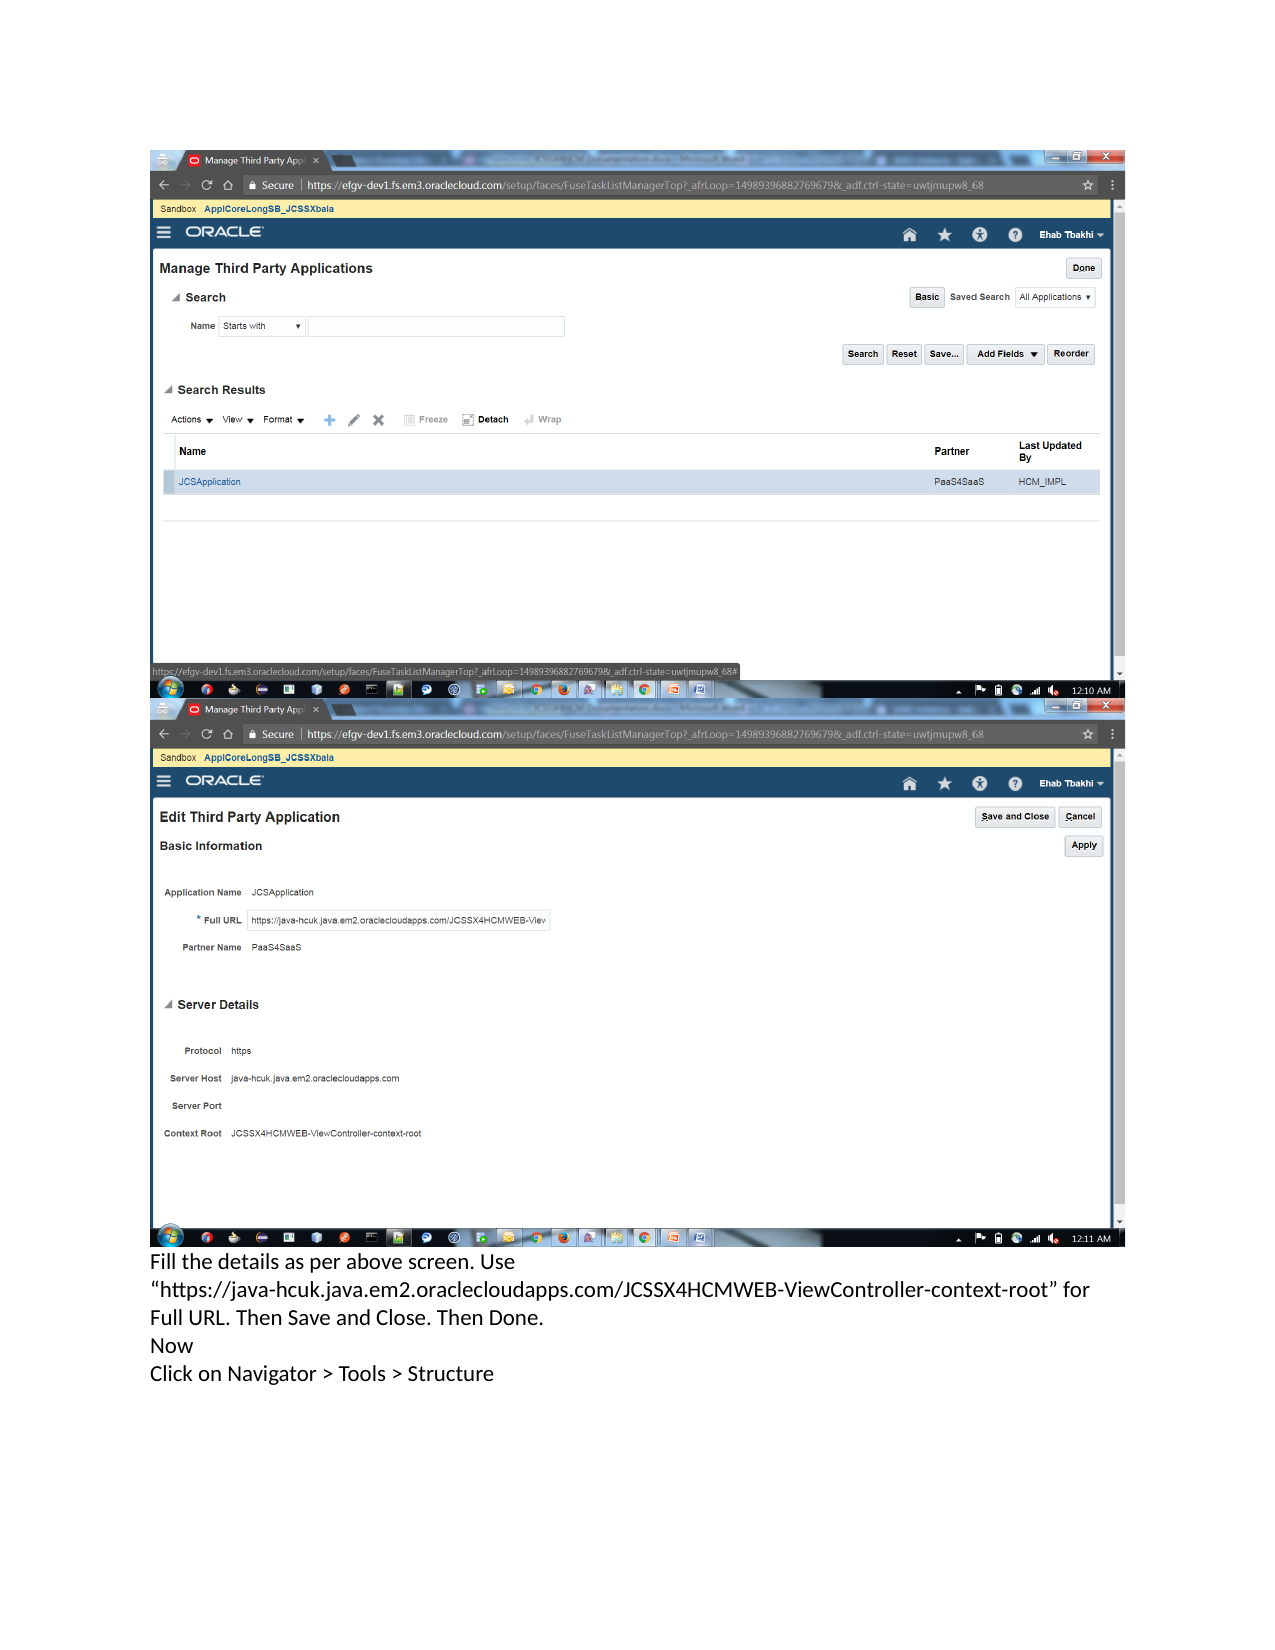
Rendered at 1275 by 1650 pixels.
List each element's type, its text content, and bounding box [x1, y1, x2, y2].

text Click on Navigator > Tools > Structure [150, 1359, 1125, 1387]
text Now [150, 1331, 1125, 1359]
picture [150, 150, 1125, 1247]
text Fill the details as per above screen. Use “https://java-hcuk.java.em2.oraclecloudapps.com/JCSSX4HCMWEB-ViewController-context-root” for Full URL. Then Save and Close. Then Done. [150, 1247, 1125, 1331]
